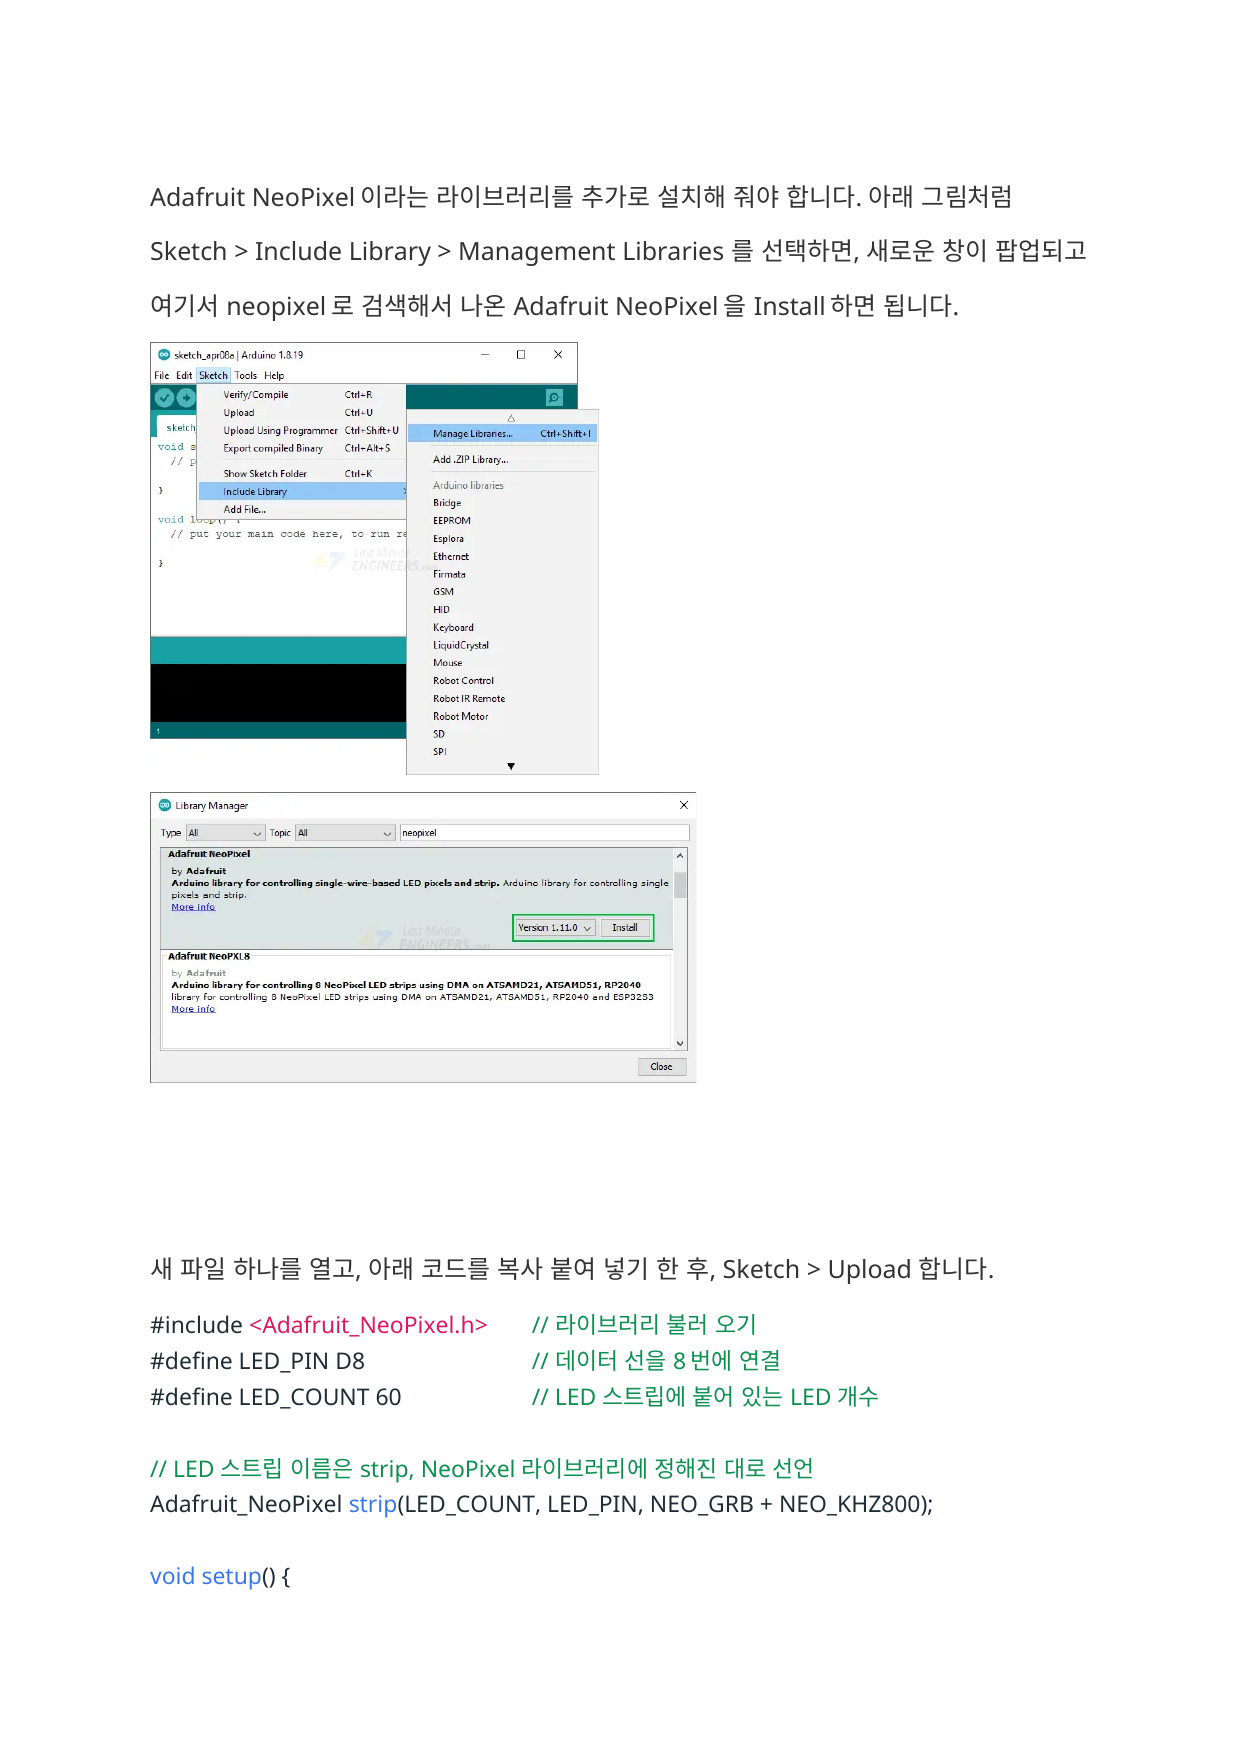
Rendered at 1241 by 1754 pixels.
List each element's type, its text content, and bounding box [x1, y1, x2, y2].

text void setup() { [150, 1556, 1090, 1592]
text #include <Adafruit_NeoPixel.h> // 라이브러리 불러 오기 [150, 1304, 1090, 1340]
picture [150, 342, 599, 775]
text // LED 스트립 이름은 strip, NeoPixel 라이브러리에 정해진 대로 선언 [150, 1448, 1090, 1484]
text Adafruit NeoPixel이라는 라이브러리를 추가로 설치해 줘야 합니다. 아래 그림처럼 Sketch > Include Library > Management Libraries 를 선택하면, 새로운 창이 팝업되고 여기서 neopixel로 검색해서 나온 Adafruit NeoPixel을 Install하면 됩니다. [150, 177, 1090, 322]
text #define LED_COUNT 60 // LED 스트립에 붙어 있는 LED 개수 [150, 1376, 1090, 1412]
text #define LED_PIN D8 // 데이터 선을 8번에 연결 [150, 1340, 1090, 1376]
picture [150, 792, 697, 1083]
text 새 파일 하나를 열고, 아래 코드를 복사 붙여 넣기 한 후, Sketch > Upload 합니다. [150, 1250, 1090, 1286]
text Adafruit_NeoPixel strip(LED_COUNT, LED_PIN, NEO_GRB + NEO_KHZ800); [150, 1484, 1090, 1520]
